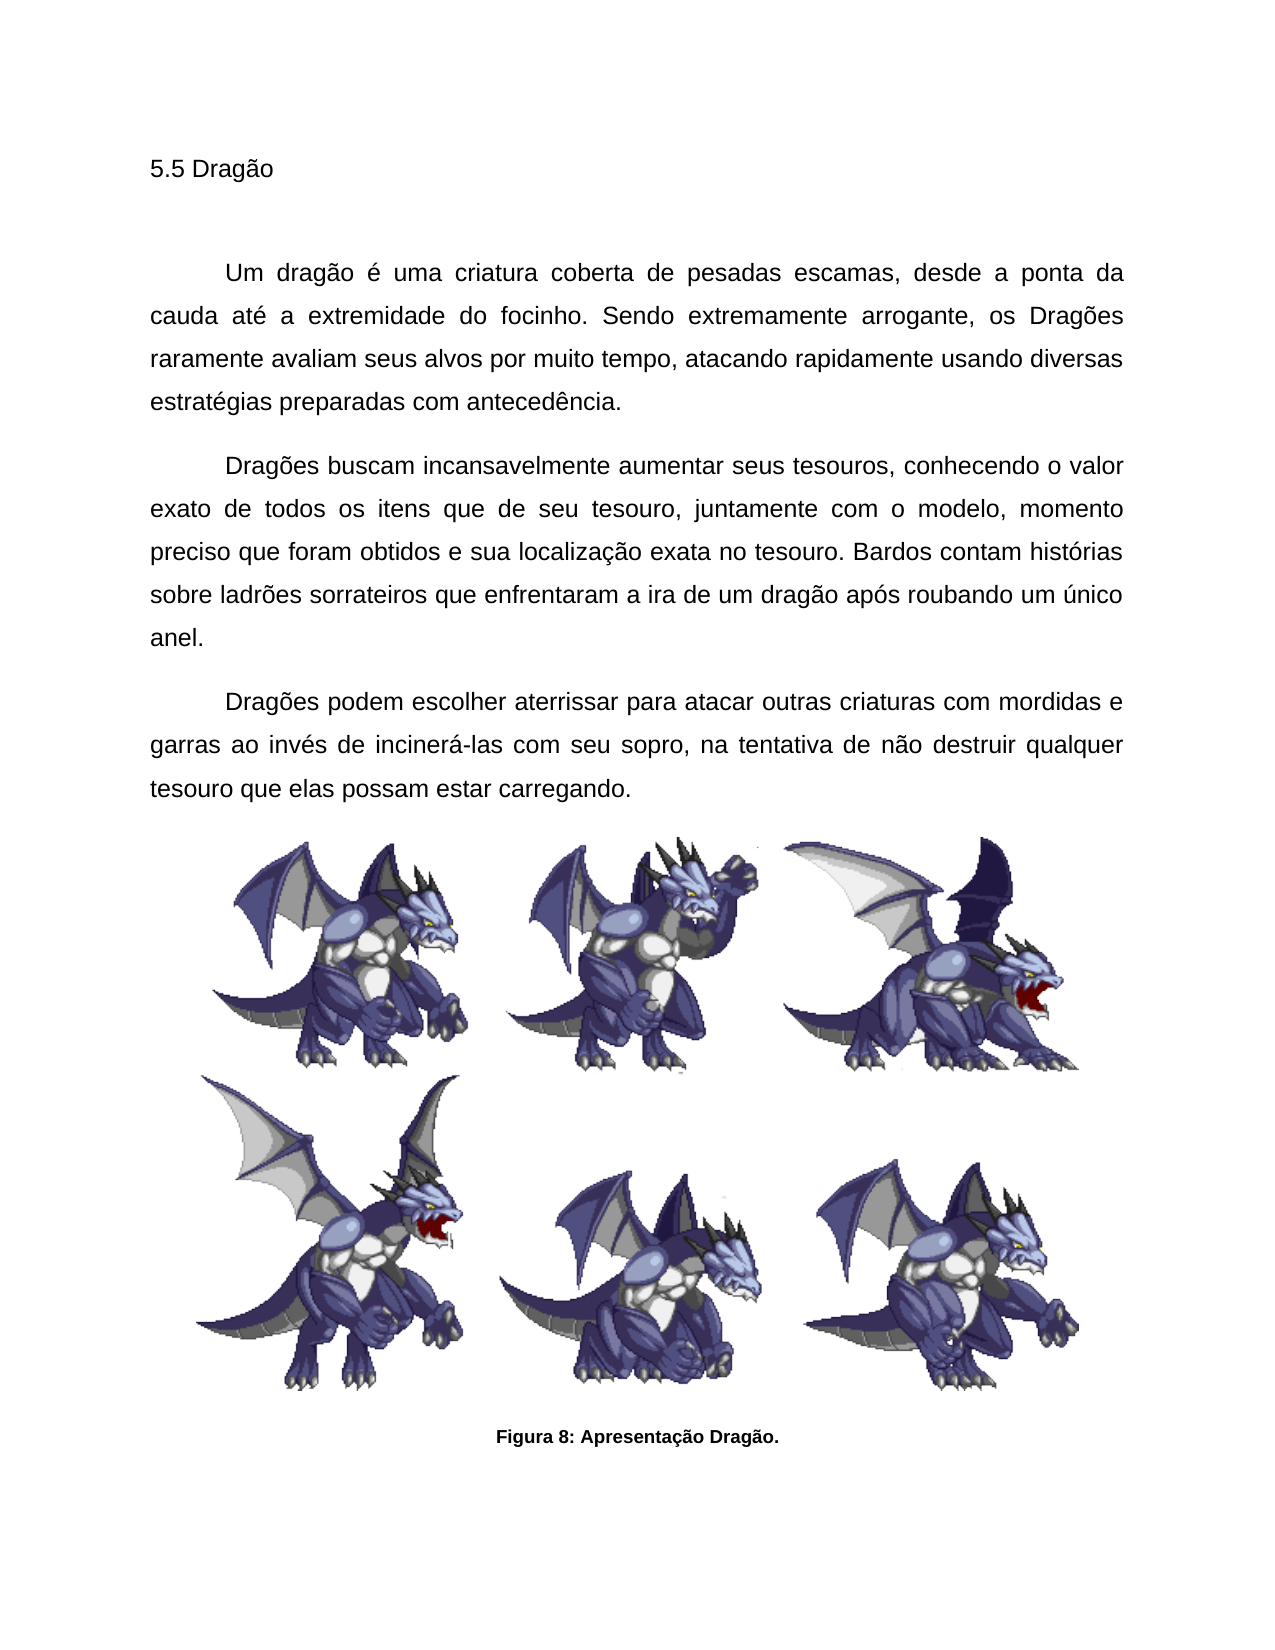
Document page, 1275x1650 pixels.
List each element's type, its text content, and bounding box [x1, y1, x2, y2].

text Figura 8: Apresentação Dragão. [150, 1426, 1125, 1447]
text Dragões podem escolher aterrissar para atacar outras criaturas com mordidas e garras ao invés de incinerá-las com seu sopro, na tentativa de não destruir qualquer tesouro que elas possam estar carregando. [150, 687, 1125, 802]
picture [196, 837, 1079, 1391]
text Um dragão é uma criatura coberta de pesadas escamas, desde a ponta da cauda até a extremidade do focinho. Sendo extremamente arrogante, os Dragões raramente avaliam seus alvos por muito tempo, atacando rapidamente usando diversas estratégias preparadas com antecedência. [150, 258, 1125, 416]
subtitle 5.5 Dragão [150, 154, 1125, 183]
text Dragões buscam incansavelmente aumentar seus tesouros, conhecendo o valor exato de todos os itens que de seu tesouro, juntamente com o modelo, momento preciso que foram obtidos e sua localização exata no tesouro. Bardos contam histórias sobre ladrões sorrateiros que enfrentaram a ira de um dragão após roubando um único anel. [150, 451, 1125, 652]
